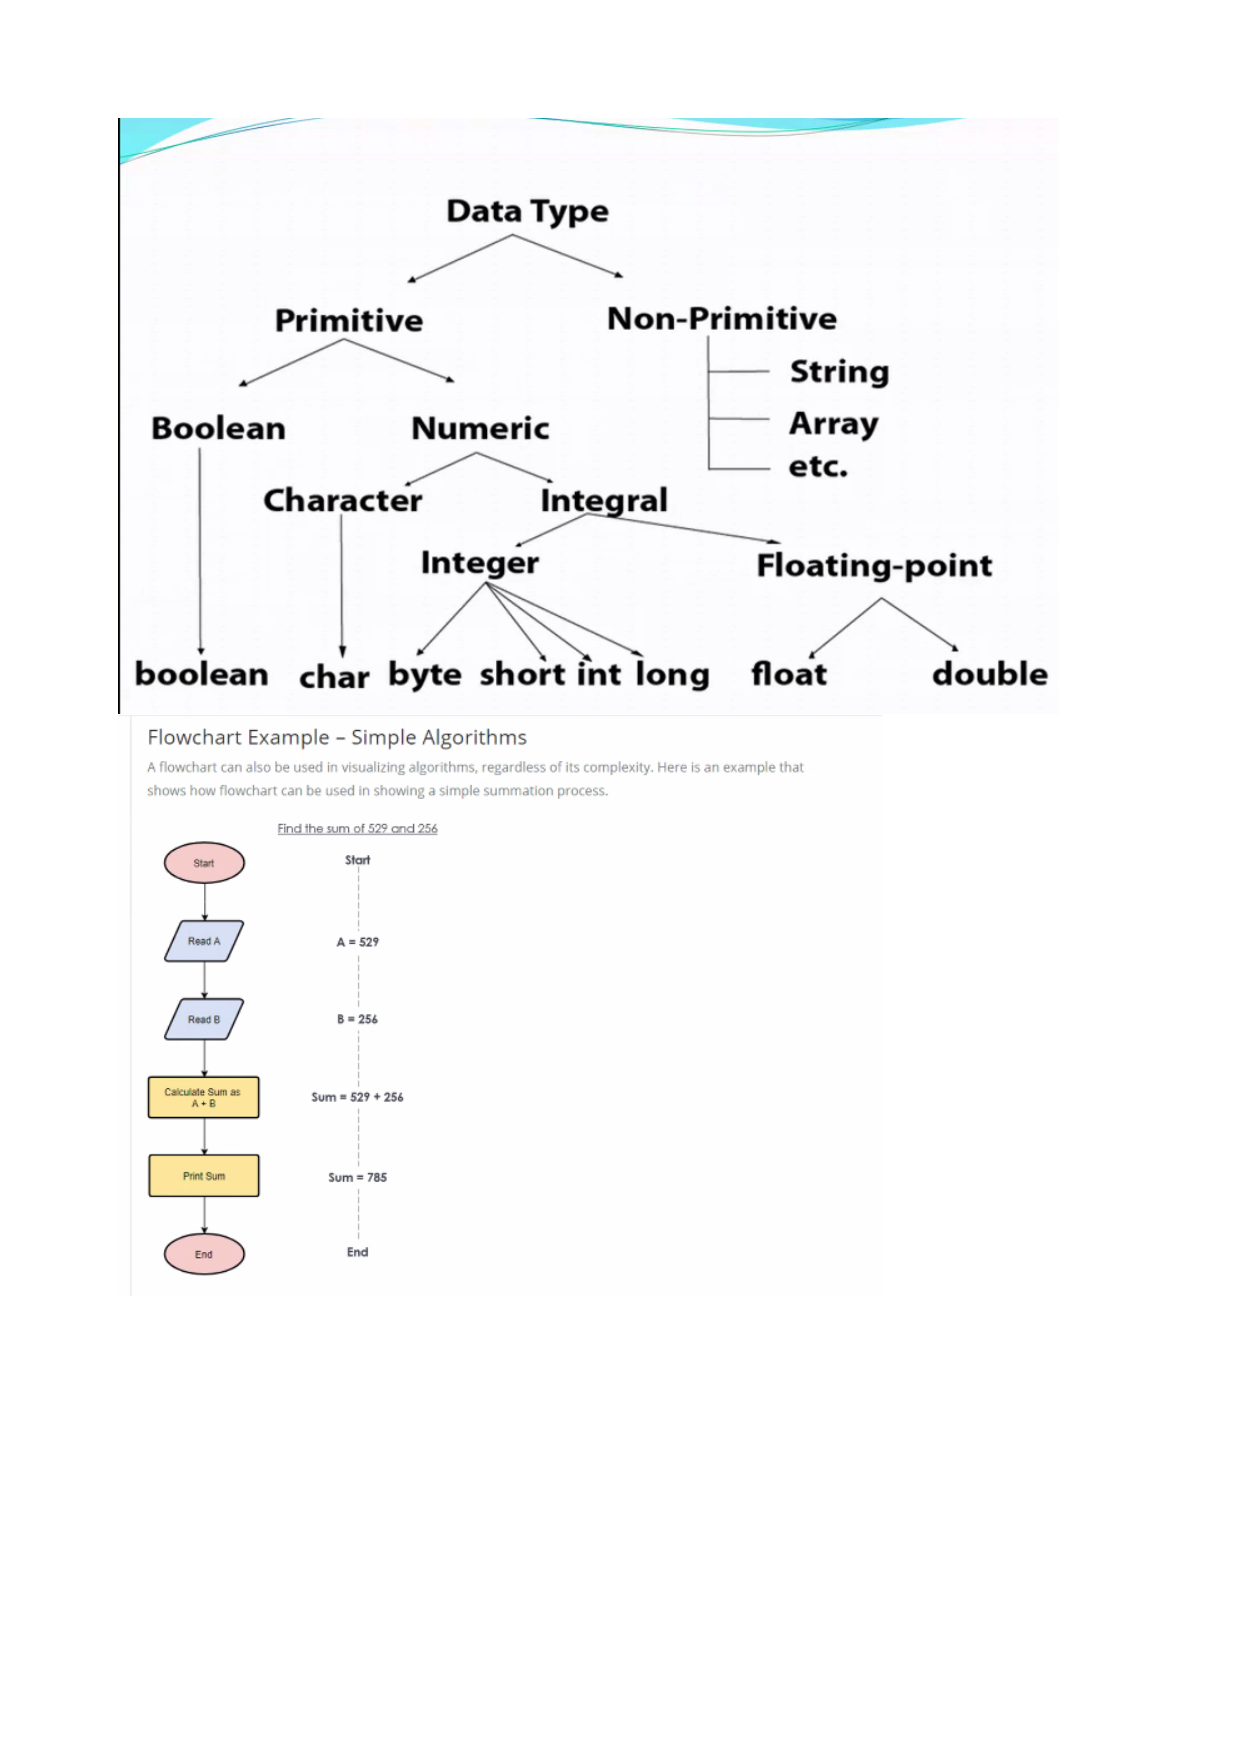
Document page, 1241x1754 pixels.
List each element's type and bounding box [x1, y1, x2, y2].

picture [118, 118, 1059, 714]
picture [118, 715, 882, 1296]
